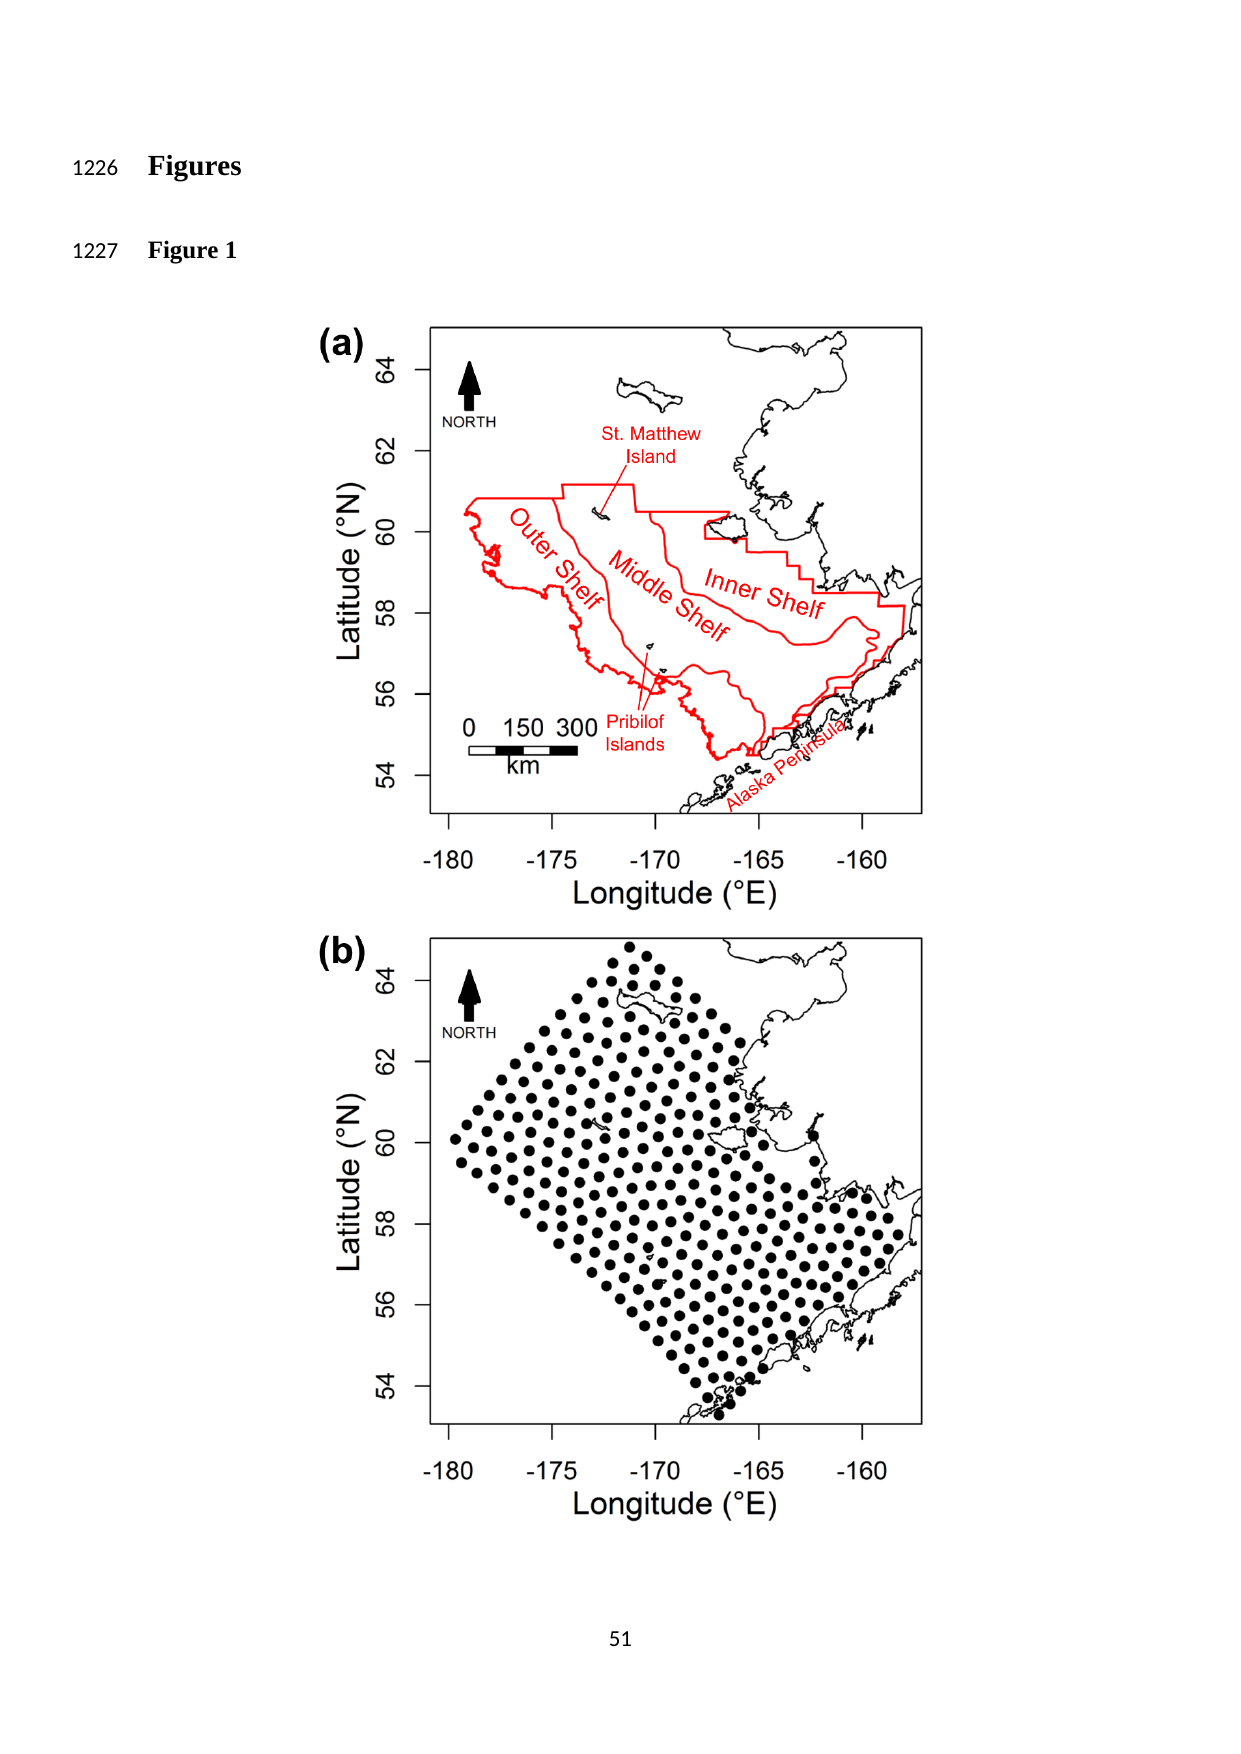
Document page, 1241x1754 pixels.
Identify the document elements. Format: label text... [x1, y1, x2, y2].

text Figures [148, 148, 1093, 181]
text Figure 1 [148, 236, 1093, 264]
picture [308, 313, 933, 1530]
